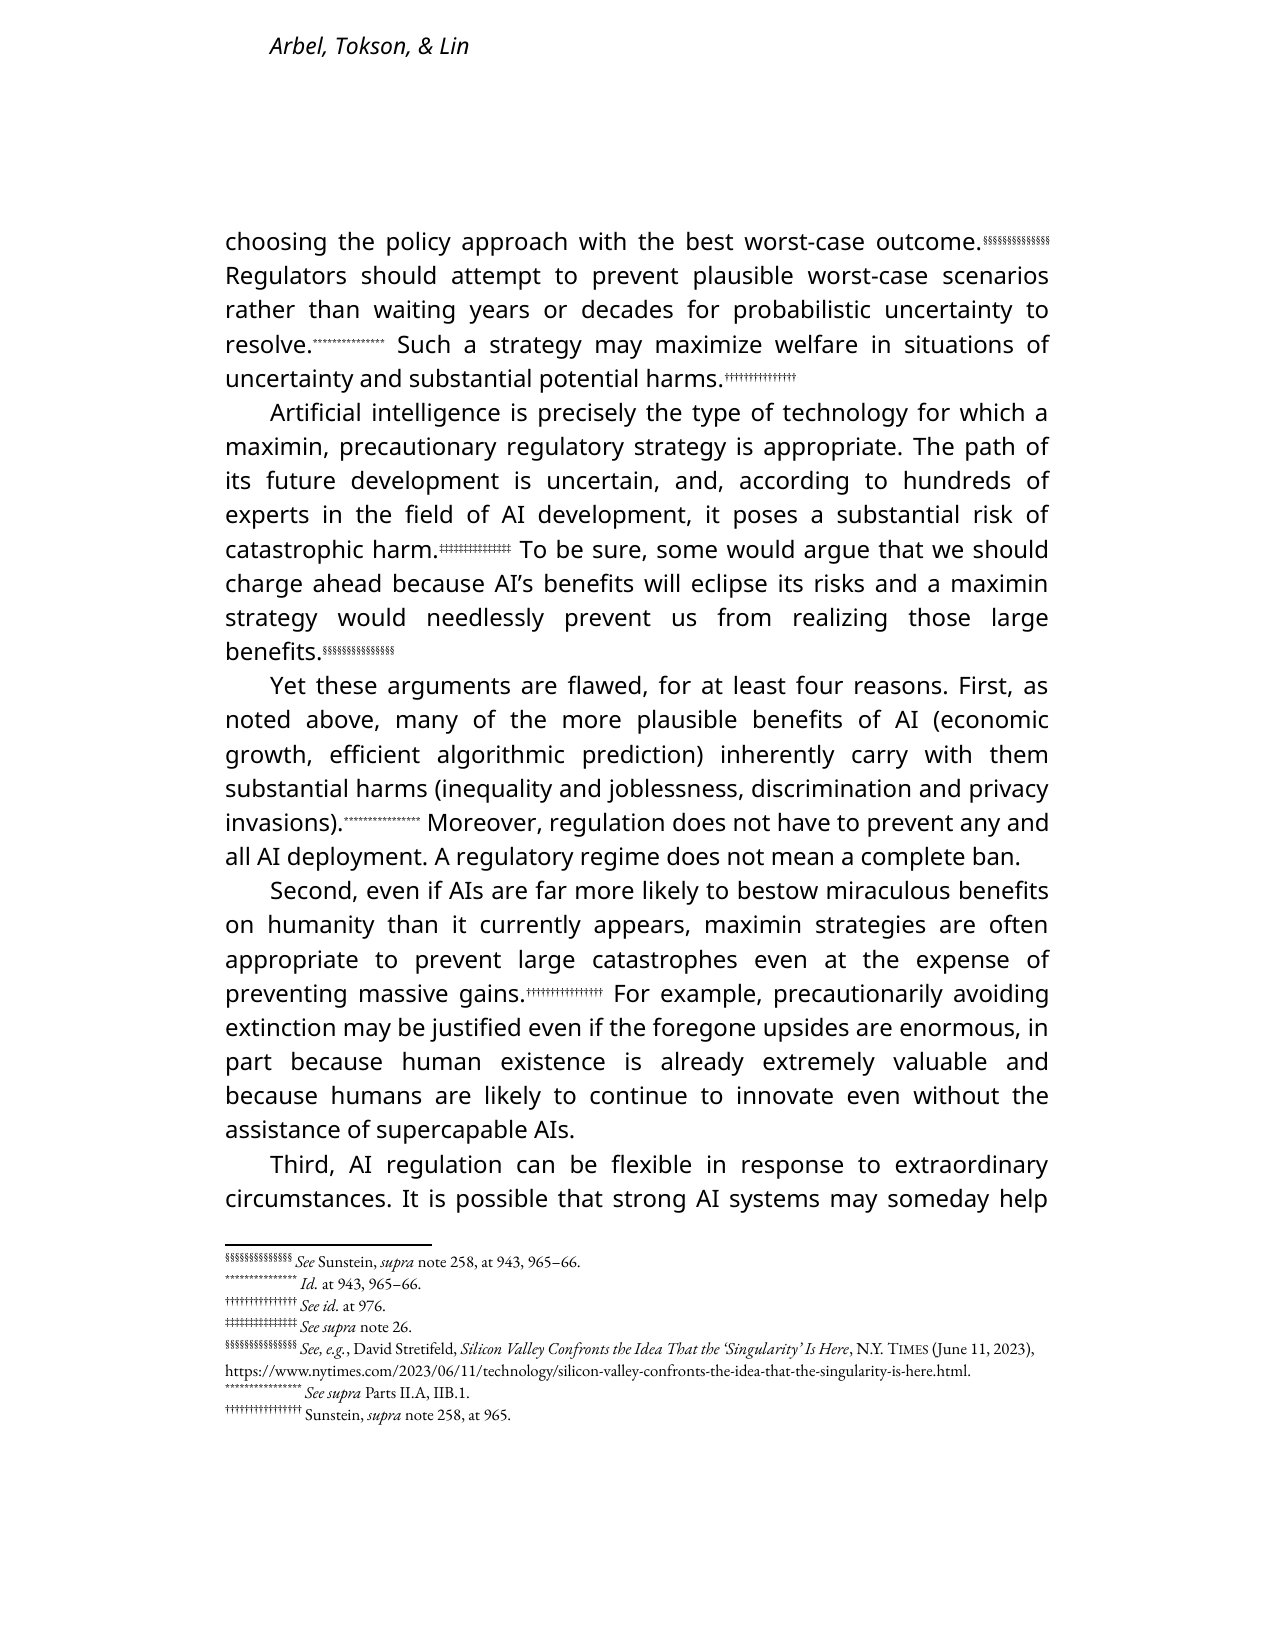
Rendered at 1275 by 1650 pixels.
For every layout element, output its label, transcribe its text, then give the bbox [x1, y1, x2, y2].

text A notable precautionary approach involves the pursuit of a maximin strategy. Under this strategy, the way to deal with uncertain futures is by choosing the policy approach with the best worst-case outcome. Regulators should attempt to prevent plausible worst-case scenarios rather than waiting years or decades for probabilistic uncertainty to resolve. Such a strategy may maximize welfare in situations of uncertainty and substantial potential harms. [225, 225, 1050, 394]
text Second, even if AIs are far more likely to bestow miraculous benefits on humanity than it currently appears, maximin strategies are often appropriate to prevent large catastrophes even at the expense of preventing massive gains. For example, precautionarily avoiding extinction may be justified even if the foregone upsides are enormous, in part because human existence is already extremely valuable and because humans are likely to continue to innovate even without the assistance of supercapable AIs. [225, 874, 1050, 1146]
text Yet these arguments are flawed, for at least four reasons. First, as noted above, many of the more plausible benefits of AI (economic growth, efficient algorithmic prediction) inherently carry with them substantial harms (inequality and joblessness, discrimination and privacy invasions). Moreover, regulation does not have to prevent any and all AI deployment. A regulatory regime does not mean a complete ban. [225, 669, 1050, 873]
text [225, 1147, 1050, 1214]
text Artificial intelligence is precisely the type of technology for which a maximin, precautionary regulatory strategy is appropriate. The path of its future development is uncertain, and, according to hundreds of experts in the field of AI development, it poses a substantial risk of catastrophic harm. To be sure, some would argue that we should charge ahead because AI’s benefits will eclipse its risks and a maximin strategy would needlessly prevent us from realizing those large benefits. [225, 396, 1050, 668]
